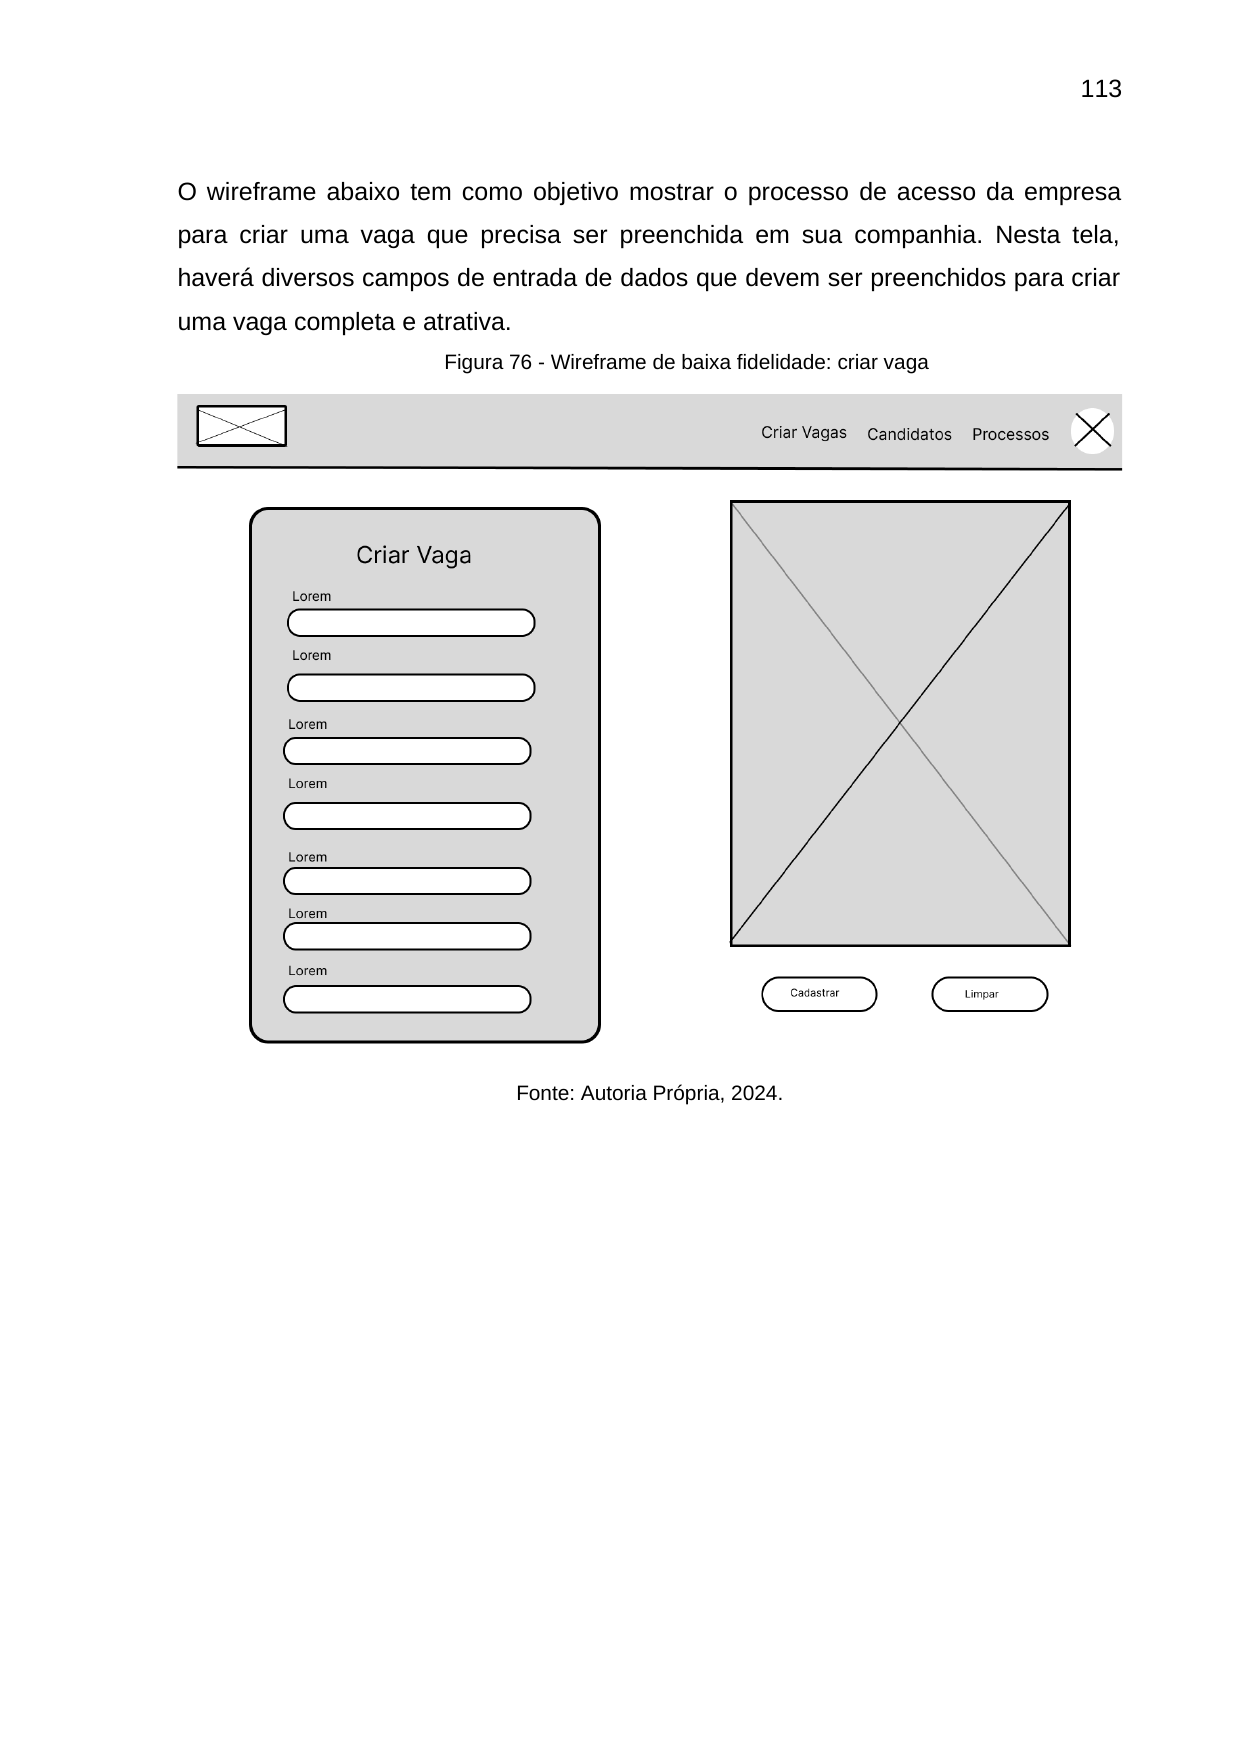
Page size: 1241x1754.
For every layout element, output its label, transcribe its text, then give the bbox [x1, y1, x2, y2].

text O wireframe abaixo tem como objetivo mostrar o processo de acesso da empresa para criar uma vaga que precisa ser preenchida em sua companhia. Nesta tela, haverá diversos campos de entrada de dados que devem ser preenchidos para criar uma vaga completa e atrativa. [177, 177, 1122, 335]
text Fonte: Autoria Própria, 2024. [177, 1081, 1122, 1105]
picture [177, 394, 1123, 1067]
text Figura 76 - Wireframe de baixa fidelidade: criar vaga [177, 350, 1122, 374]
